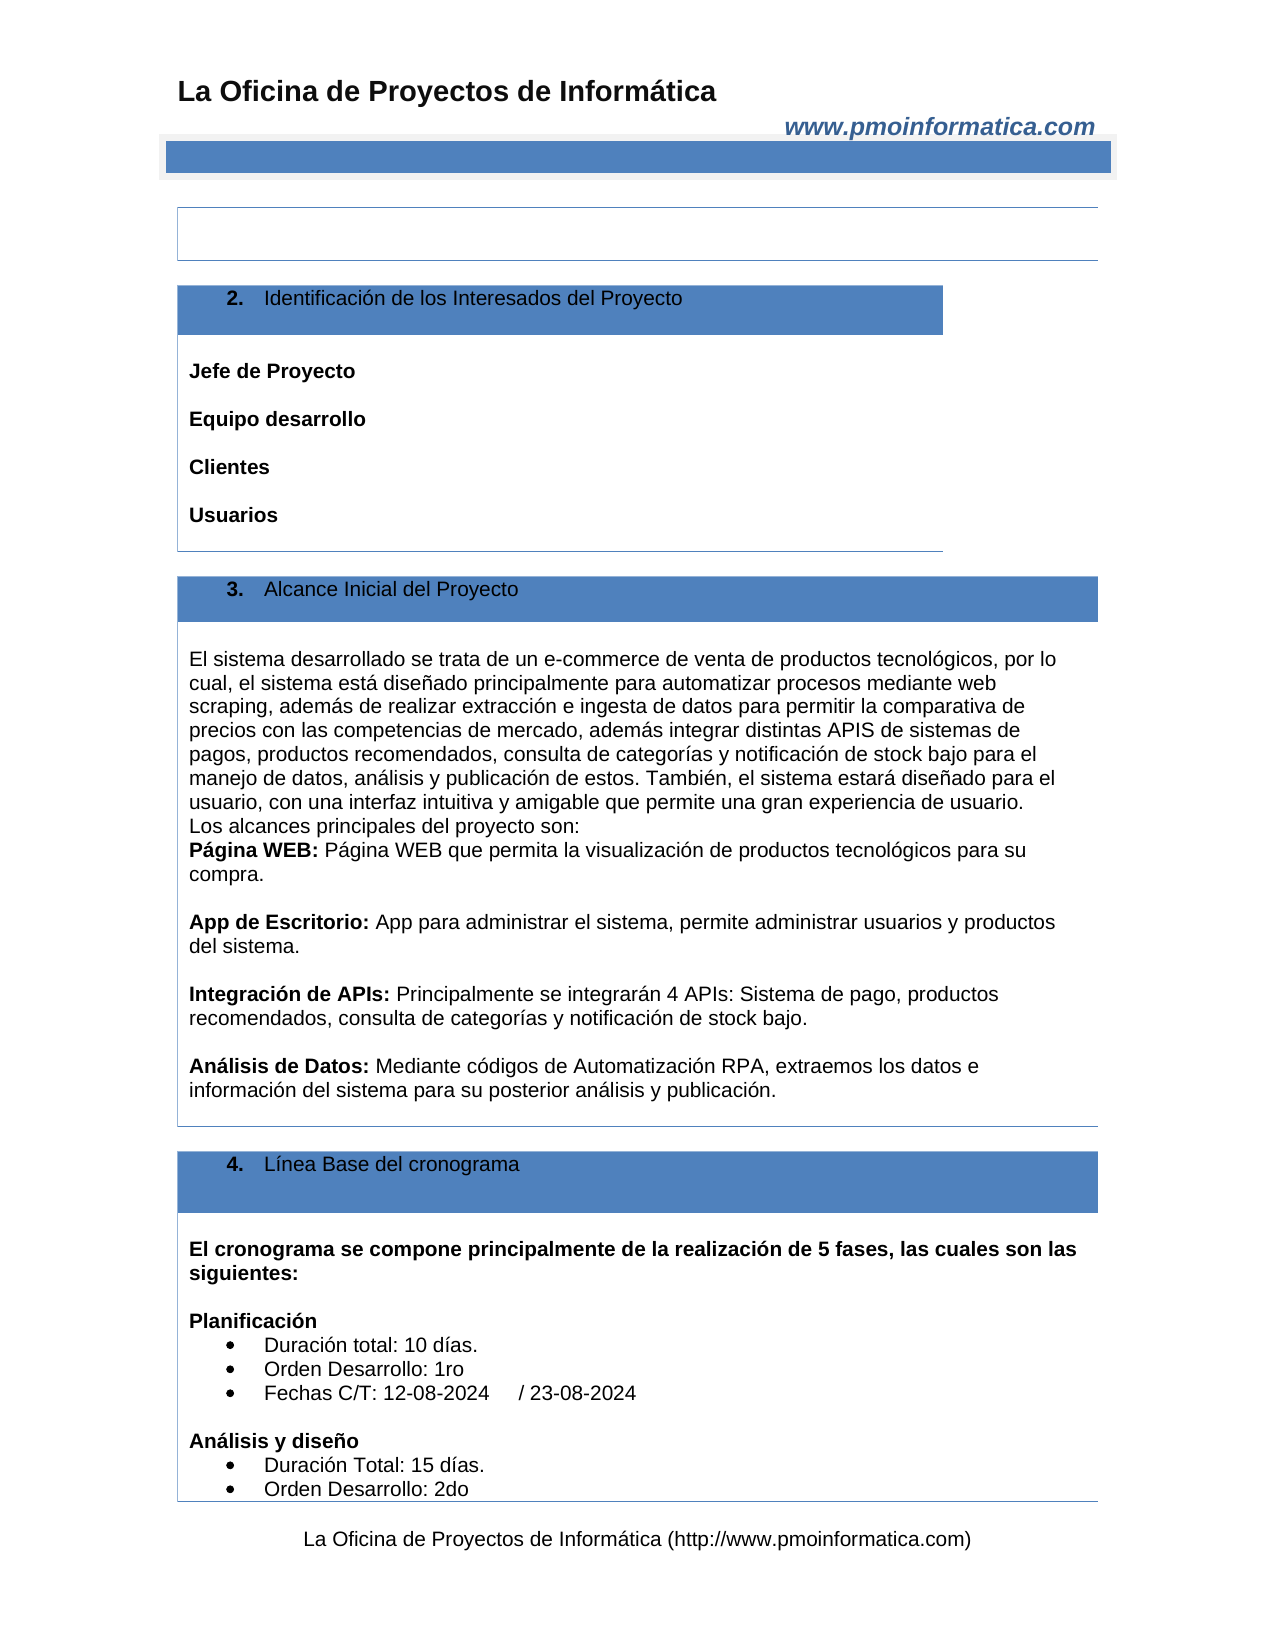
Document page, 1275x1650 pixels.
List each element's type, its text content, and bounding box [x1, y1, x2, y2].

table_header Línea Base del cronograma [178, 1152, 1098, 1213]
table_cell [178, 1213, 1098, 1501]
table_header Identificación de los Interesados del Proyecto [178, 286, 943, 335]
table_cell Jefe de Proyecto Equipo desarrollo Clientes Usuarios [178, 335, 943, 551]
table_cell El sistema desarrollado se trata de un e-commerce de venta de productos tecnológicos, por lo cual, el sistema está diseñado principalmente para automatizar procesos mediante web scraping, además de realizar extracción e ingesta de datos para permitir la comparativa de precios con las competencias de mercado, además integrar distintas APIS de sistemas de pagos, productos recomendados, consulta de categorías y notificación de stock bajo para el manejo de datos, análisis y publicación de estos. También, el sistema estará diseñado para el usuario, con una interfaz intuitiva y amigable que permite una gran experiencia de usuario. Los alcances principales del proyecto son: Página WEB: Página WEB que permita la visualización de productos tecnológicos para su compra. App de Escritorio: App para administrar el sistema, permite administrar usuarios y productos del sistema. Integración de APIs: Principalmente se integrarán 4 APIs: Sistema de pago, productos recomendados, consulta de categorías y notificación de stock bajo. Análisis de Datos: Mediante códigos de Automatización RPA, extraemos los datos e información del sistema para su posterior análisis y publicación. [178, 623, 1098, 1126]
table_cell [178, 208, 1098, 259]
table_header Alcance Inicial del Proyecto [178, 577, 1098, 622]
